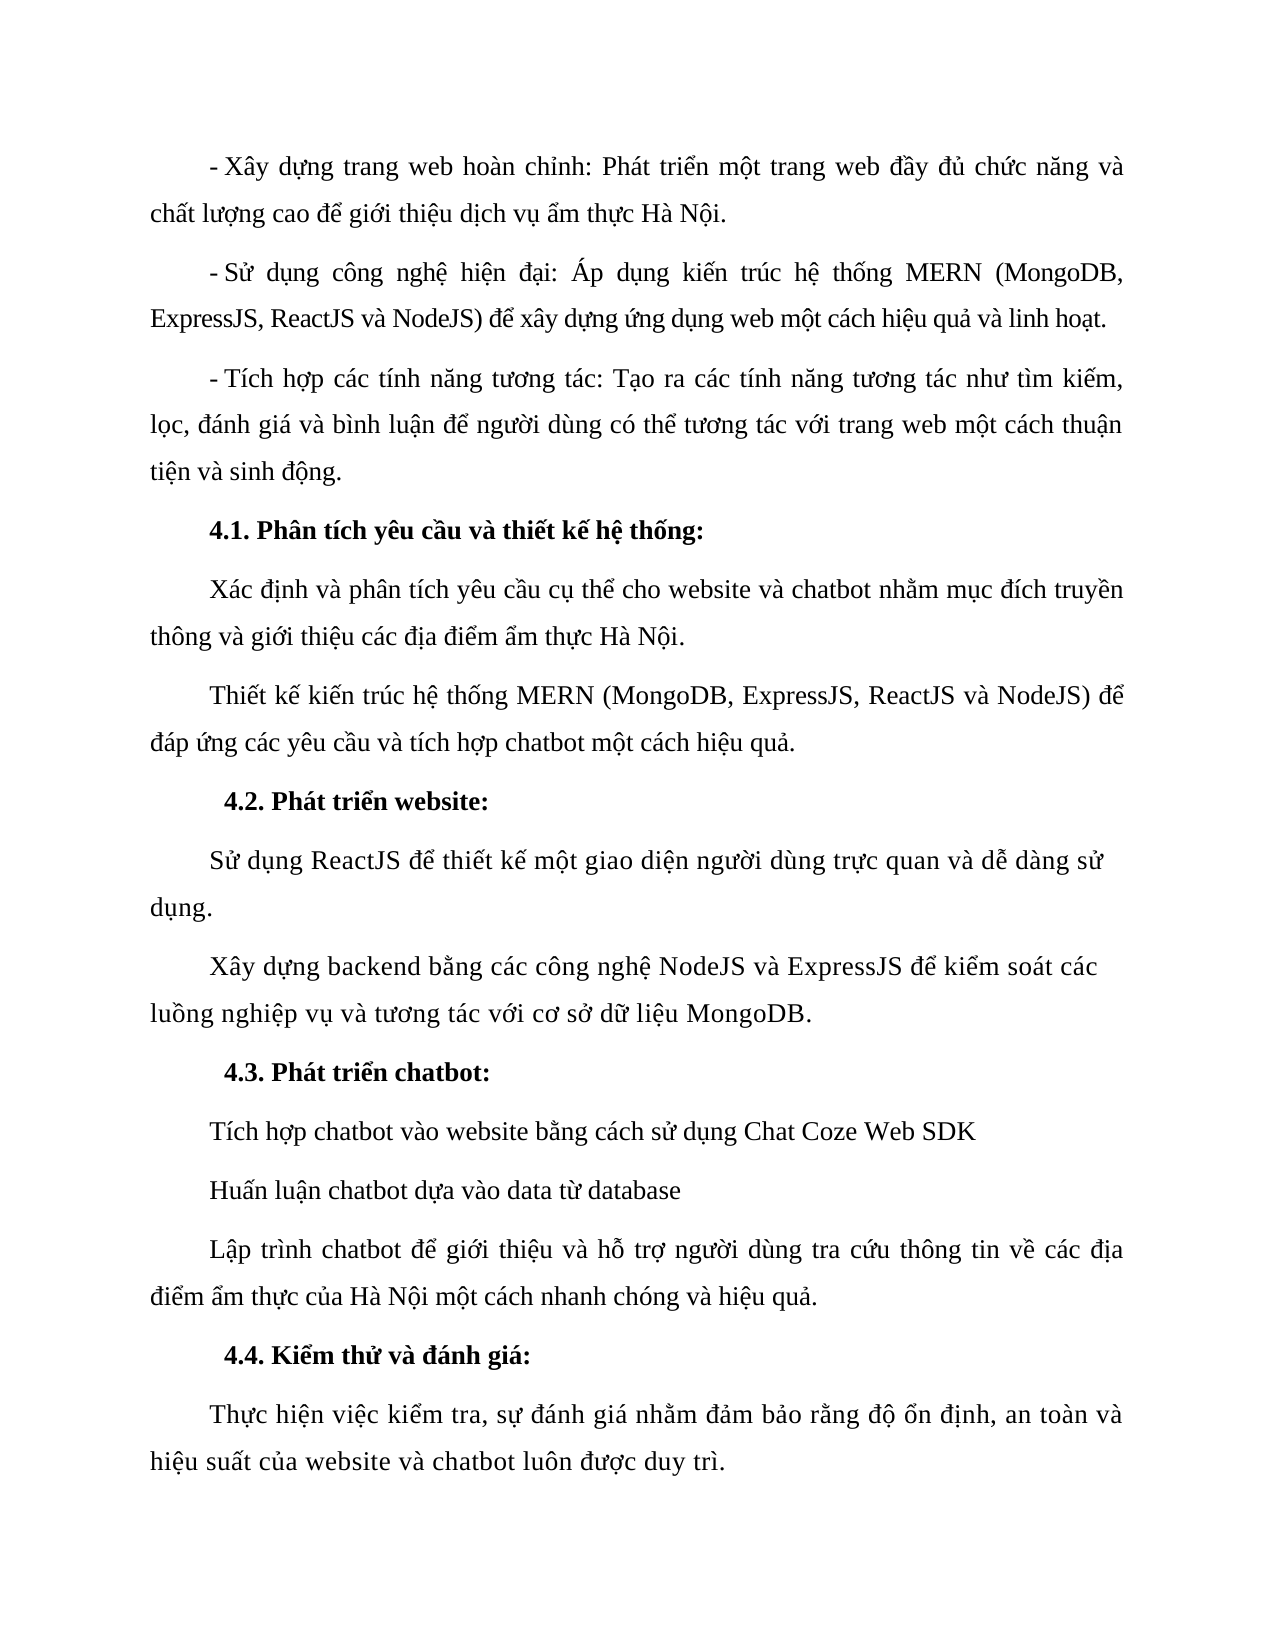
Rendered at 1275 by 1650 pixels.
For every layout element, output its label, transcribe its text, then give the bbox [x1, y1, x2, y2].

text Xác định và phân tích yêu cầu cụ thể cho website và chatbot nhằm mục đích truyền thông và giới thiệu các địa điểm ẩm thực Hà Nội. [150, 573, 1125, 651]
text 4.2. Phát triển website: [150, 785, 1125, 816]
list Tích hợp các tính năng tương tác: Tạo ra các tính năng tương tác như tìm kiếm, lọc, đánh giá và bình luận để người dùng có thể tương tác với trang web một cách thuận tiện và sinh động. [150, 362, 1125, 486]
text 4.4. Kiểm thử và đánh giá: [150, 1339, 1125, 1370]
text Thiết kế kiến trúc hệ thống MERN (MongoDB, ExpressJS, ReactJS và NodeJS) để đáp ứng các yêu cầu và tích hợp chatbot một cách hiệu quả. [150, 679, 1125, 757]
list Sử dụng công nghệ hiện đại: Áp dụng kiến trúc hệ thống MERN (MongoDB, ExpressJS, ReactJS và NodeJS) để xây dựng ứng dụng web một cách hiệu quả và linh hoạt. [150, 256, 1125, 334]
text 4.3. Phát triển chatbot: [150, 1056, 1125, 1087]
text 4.1. Phân tích yêu cầu và thiết kế hệ thống: [150, 514, 1125, 545]
text Huấn luận chatbot dựa vào data từ database [150, 1174, 1125, 1205]
text Lập trình chatbot để giới thiệu và hỗ trợ người dùng tra cứu thông tin về các địa điểm ẩm thực của Hà Nội một cách nhanh chóng và hiệu quả. [150, 1233, 1125, 1311]
text Tích hợp chatbot vào website bằng cách sử dụng Chat Coze Web SDK [150, 1115, 1125, 1146]
text Xây dựng backend bằng các công nghệ NodeJS và ExpressJS để kiểm soát các luồng nghiệp vụ và tương tác với cơ sở dữ liệu MongoDB. [150, 950, 1125, 1028]
text Sử dụng ReactJS để thiết kế một giao diện người dùng trực quan và dễ dàng sử dụng. [150, 844, 1125, 922]
list Xây dựng trang web hoàn chỉnh: Phát triển một trang web đầy đủ chức năng và chất lượng cao để giới thiệu dịch vụ ẩm thực Hà Nội. [150, 150, 1125, 228]
text Thực hiện việc kiểm tra, sự đánh giá nhằm đảm bảo rằng độ ổn định, an toàn và hiệu suất của website và chatbot luôn được duy trì. [150, 1398, 1125, 1476]
